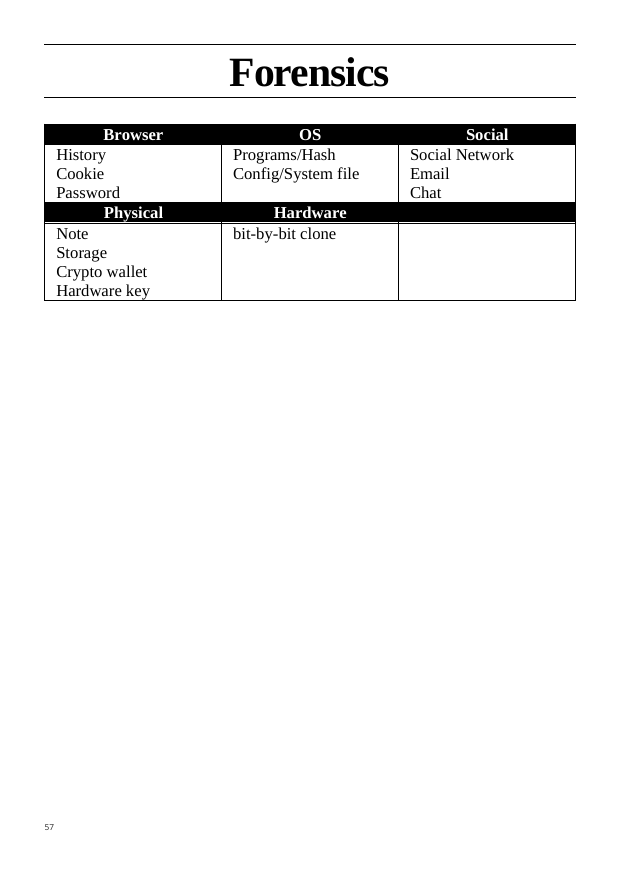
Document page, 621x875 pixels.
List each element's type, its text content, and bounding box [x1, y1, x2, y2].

table_cell Social Network Email Chat [399, 145, 575, 202]
table_header OS [222, 125, 398, 144]
table_cell Programs/Hash Config/System file [222, 145, 398, 202]
table_cell Physical [45, 203, 221, 222]
table_cell Hardware [222, 203, 398, 222]
table_cell Note Storage Crypto wallet Hardware key [45, 224, 221, 300]
table_cell History Cookie Password [45, 145, 221, 202]
table_header Social [399, 125, 575, 144]
table_cell bit-by-bit clone [222, 224, 398, 300]
table_cell [399, 203, 575, 222]
subtitle Forensics [44, 45, 576, 97]
table_header Browser [45, 125, 221, 144]
table_cell [399, 224, 575, 300]
